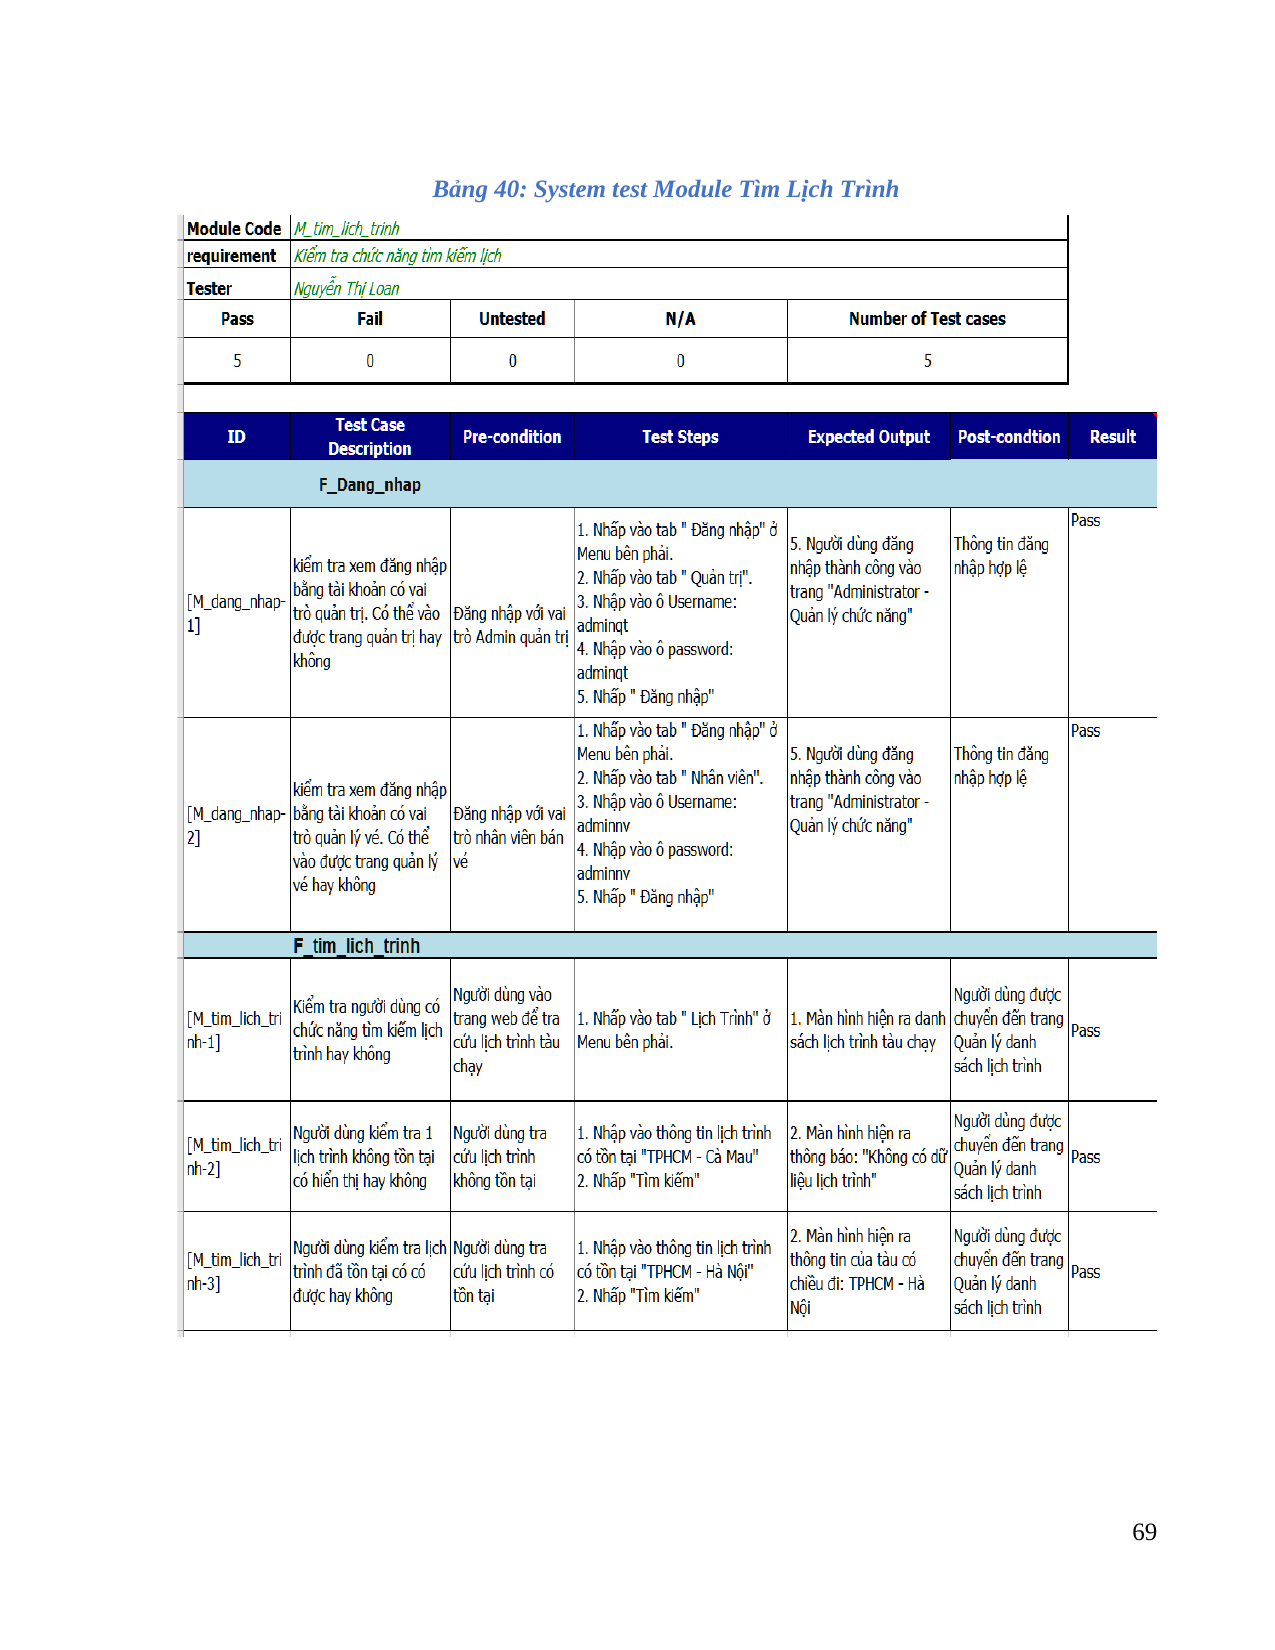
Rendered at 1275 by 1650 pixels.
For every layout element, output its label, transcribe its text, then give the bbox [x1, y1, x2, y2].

picture [177, 215, 1157, 1337]
